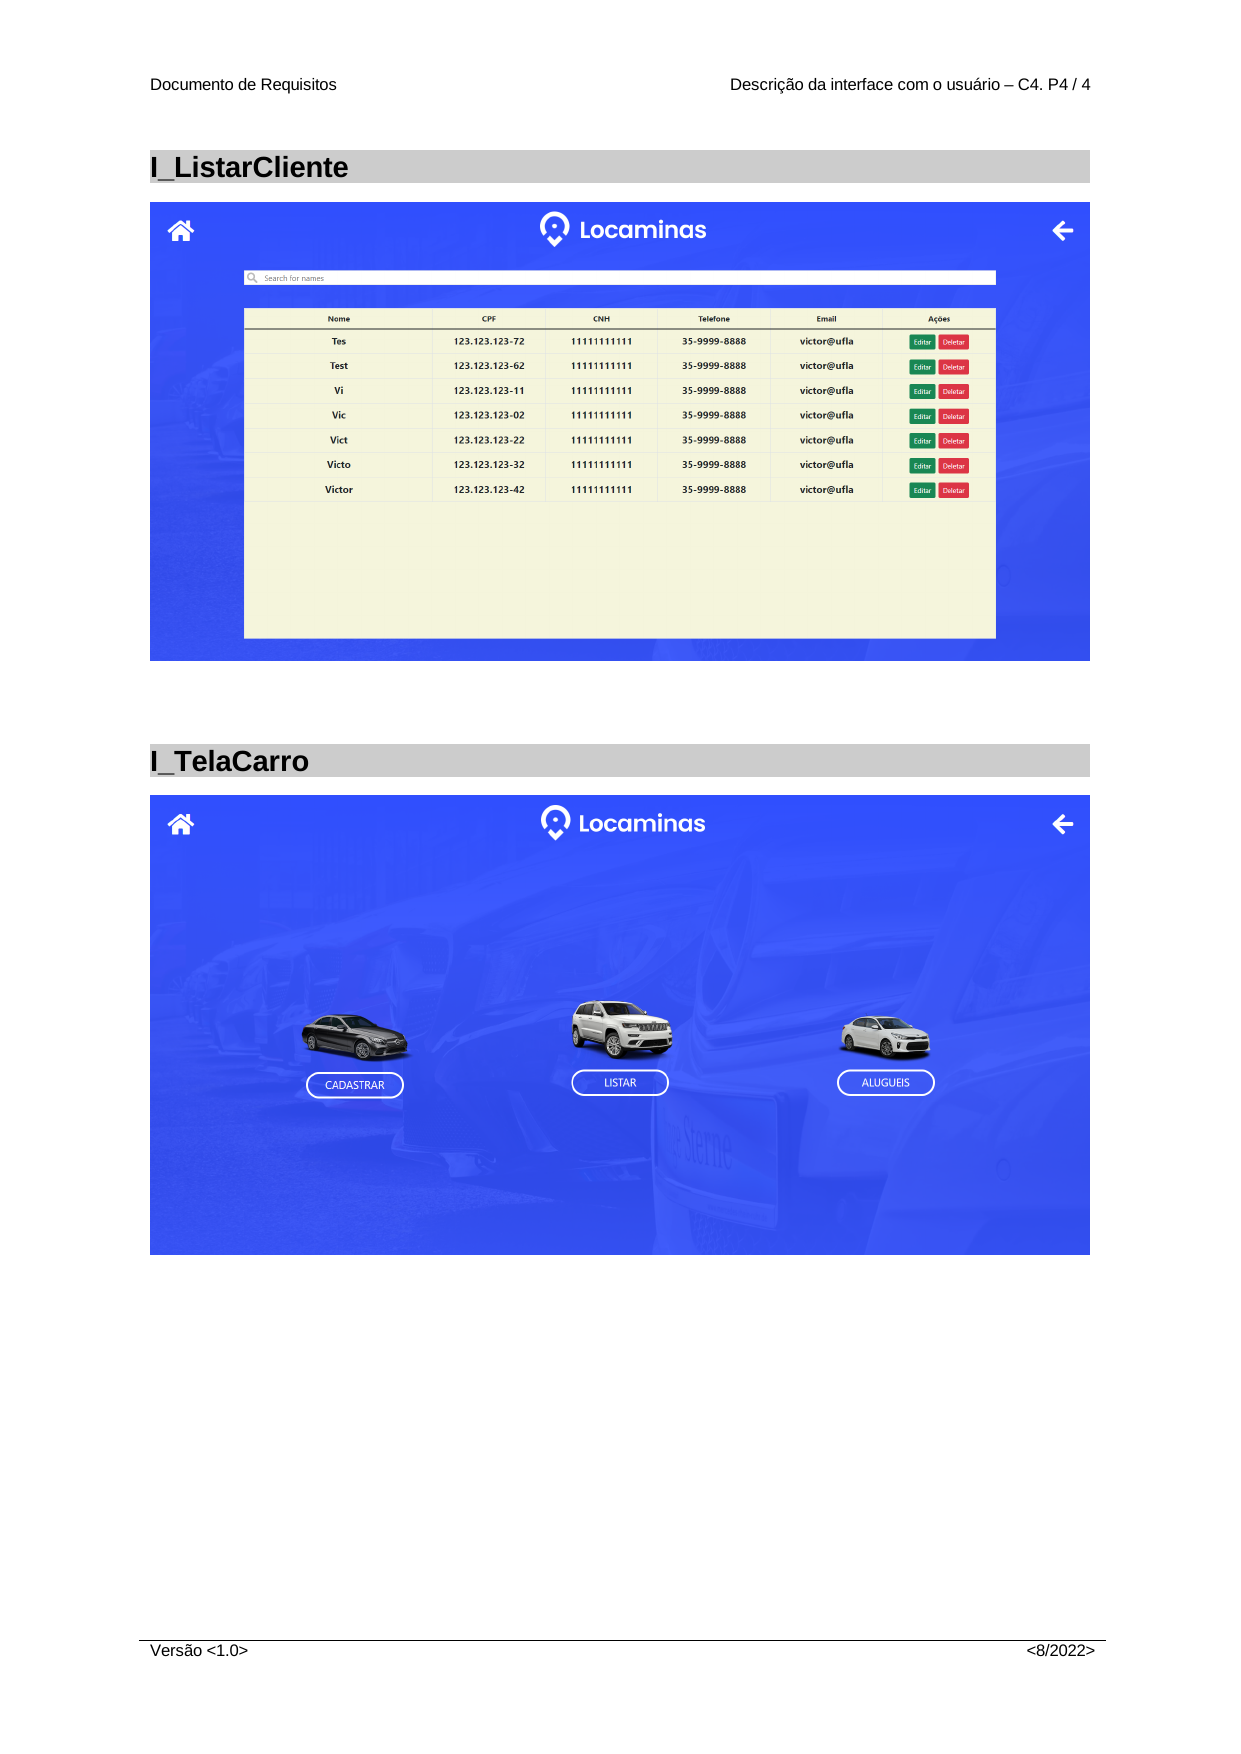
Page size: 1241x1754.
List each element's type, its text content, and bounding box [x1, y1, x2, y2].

subtitle I_ListarCliente [150, 150, 1090, 183]
picture [150, 202, 1090, 661]
picture [150, 795, 1090, 1255]
subtitle I_TelaCarro [150, 744, 1090, 777]
